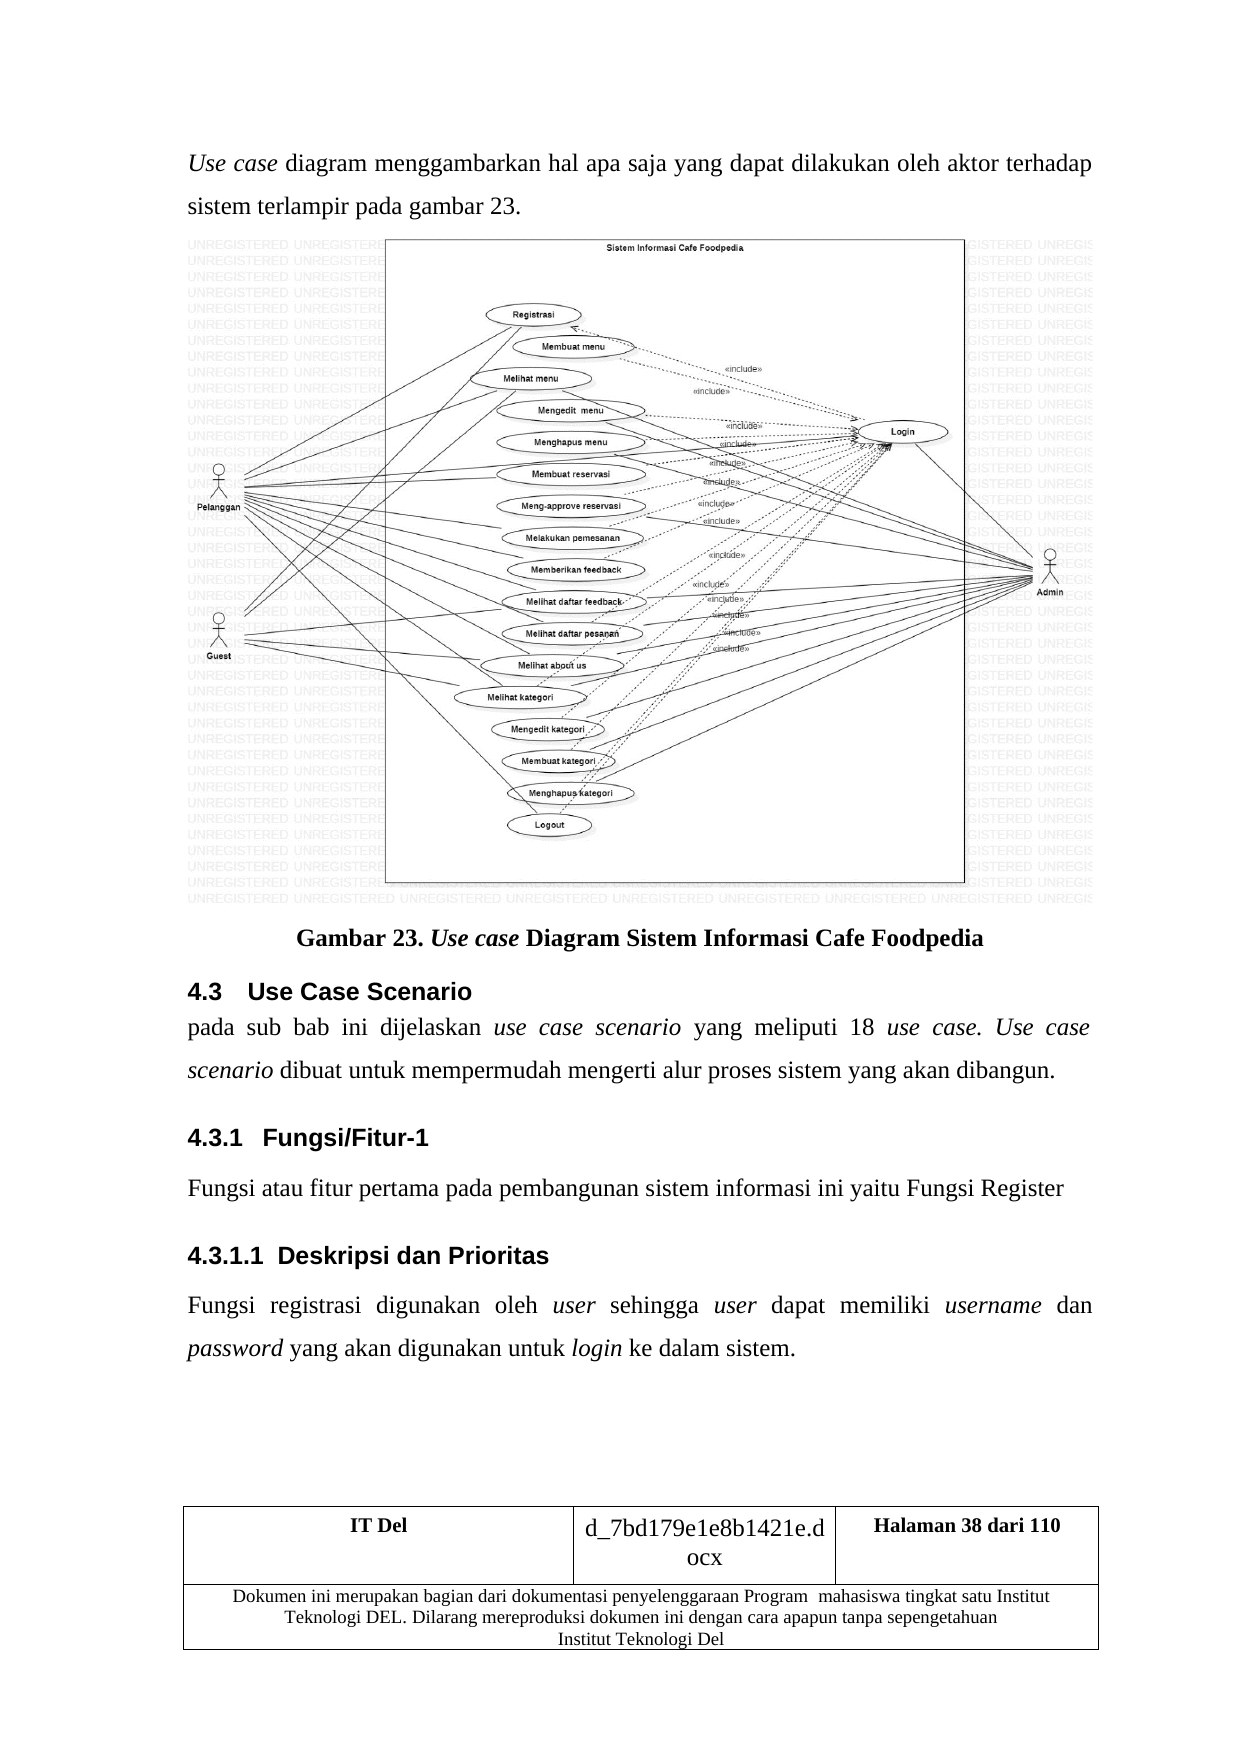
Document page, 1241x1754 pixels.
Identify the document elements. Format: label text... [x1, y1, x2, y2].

subtitle Fungsi/Fitur-1 [187, 1123, 1092, 1152]
text pada sub bab ini dijelaskan use case scenario yang meliputi 18 use case. Use case scenario dibuat untuk mempermudah mengerti alur proses sistem yang akan dibangun. [187, 1012, 1092, 1084]
text Gambar 23. Use case Diagram Sistem Informasi Cafe Foodpedia [187, 923, 1092, 952]
subtitle Use Case Scenario [187, 977, 1092, 1006]
text Fungsi registrasi digunakan oleh user sehingga user dapat memiliki username dan password yang akan digunakan untuk login ke dalam sistem. [187, 1290, 1092, 1362]
picture [187, 233, 1093, 909]
text Use case diagram menggambarkan hal apa saja yang dapat dilakukan oleh aktor terhadap sistem terlampir pada gambar 23. [187, 148, 1092, 219]
subtitle Deskripsi dan Prioritas [187, 1241, 1092, 1270]
text Fungsi atau fitur pertama pada pembangunan sistem informasi ini yaitu Fungsi Register [187, 1173, 1092, 1202]
